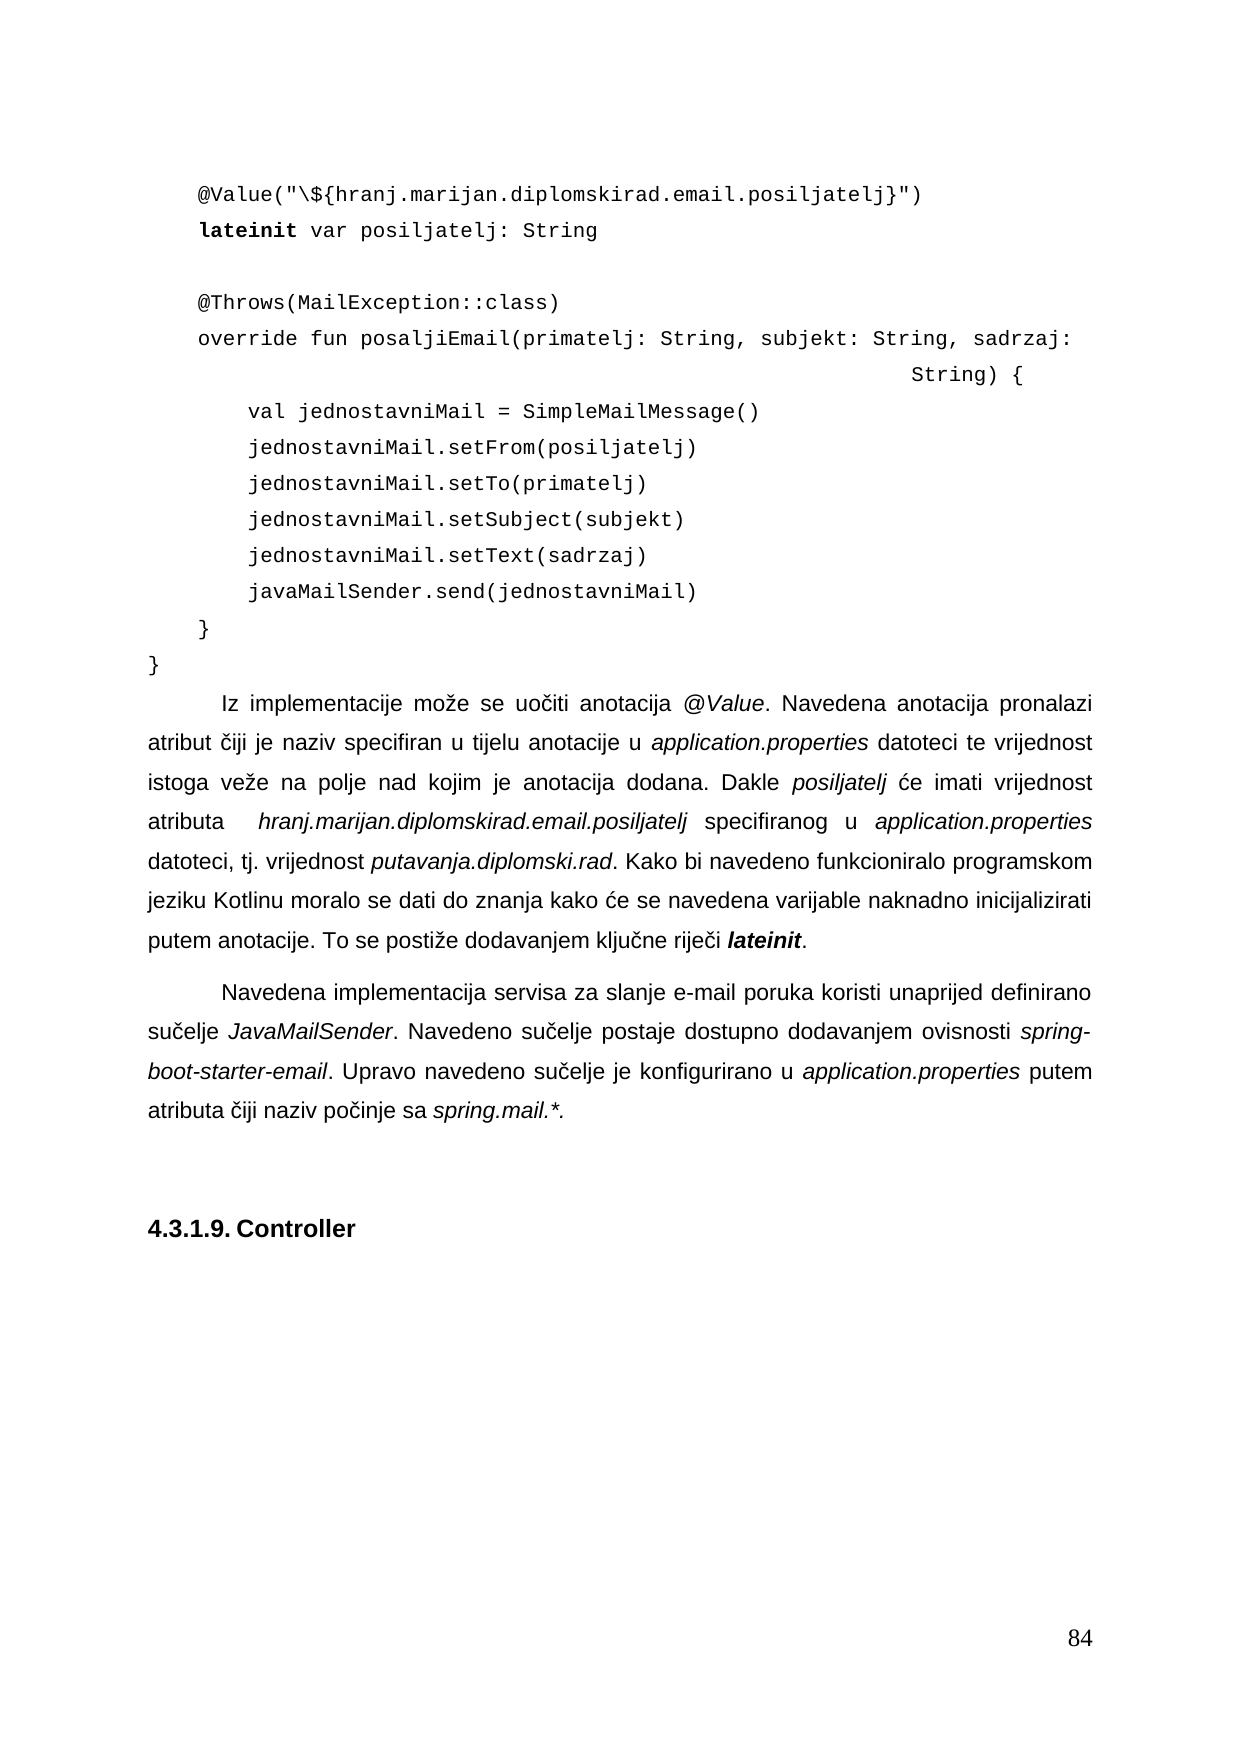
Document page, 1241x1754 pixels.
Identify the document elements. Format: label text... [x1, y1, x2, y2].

text String) { [148, 364, 1093, 388]
text } [148, 617, 1093, 641]
text javaMailSender.send(jednostavniMail) [148, 581, 1093, 605]
text Navedena implementacija servisa za slanje e-mail poruka koristi unaprijed definirano sučelje JavaMailSender. Navedeno sučelje postaje dostupno dodavanjem ovisnosti spring-boot-starter-email. Upravo navedeno sučelje je konfigurirano u application.properties putem atributa čiji naziv počinje sa spring.mail.*. [148, 979, 1093, 1123]
text Iz implementacije može se uočiti anotacija @Value. Navedena anotacija pronalazi atribut čiji je naziv specifiran u tijelu anotacije u application.properties datoteci te vrijednost istoga veže na polje nad kojim je anotacija dodana. Dakle posiljatelj će imati vrijednost atributa hranj.marijan.diplomskirad.email.posiljatelj specifiranog u application.properties datoteci, tj. vrijednost putavanja.diplomski.rad. Kako bi navedeno funkcioniralo programskom jeziku Kotlinu moralo se dati do znanja kako će se navedena varijable naknadno inicijalizirati putem anotacije. To se postiže dodavanjem ključne riječi lateinit. [148, 690, 1093, 953]
text jednostavniMail.setText(sadrzaj) [148, 545, 1093, 569]
text Controller [148, 1213, 1093, 1242]
text val jednostavniMail = SimpleMailMessage() [148, 401, 1093, 424]
text @Value("\${hranj.marijan.diplomskirad.email.posiljatelj}") [148, 184, 1093, 207]
text @Throws(MailException::class) [148, 292, 1093, 316]
text override fun posaljiEmail(primatelj: String, subjekt: String, sadrzaj: [148, 328, 1093, 352]
text jednostavniMail.setFrom(posiljatelj) [148, 437, 1093, 460]
text jednostavniMail.setSubject(subjekt) [148, 509, 1093, 533]
text } [148, 654, 1093, 677]
text jednostavniMail.setTo(primatelj) [148, 473, 1093, 497]
text lateinit var posiljatelj: String [148, 220, 1093, 243]
